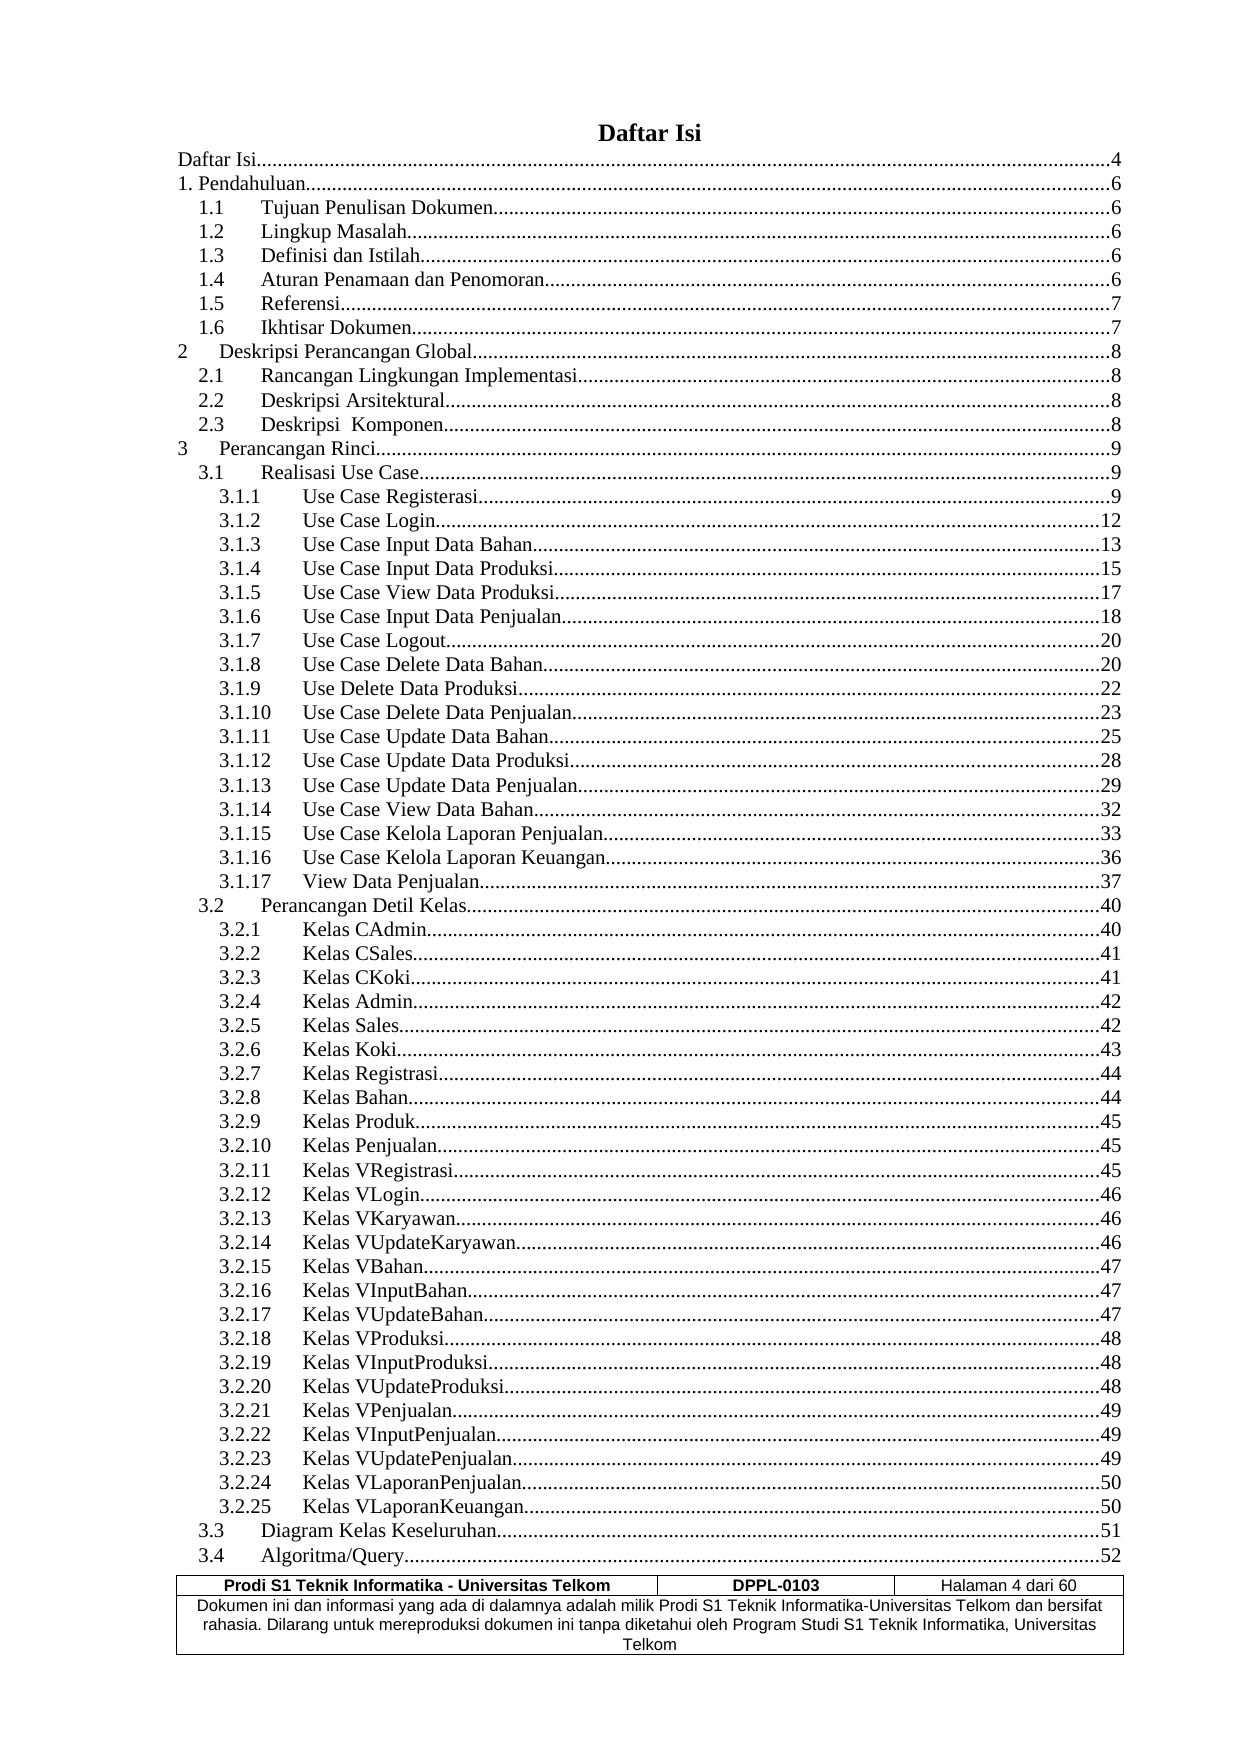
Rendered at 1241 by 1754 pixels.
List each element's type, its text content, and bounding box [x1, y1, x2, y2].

text 2.2 Deskripsi Arsitektural 8 [198, 387, 1122, 412]
text 1.3 Definisi dan Istilah 6 [198, 243, 1122, 267]
text 3.2.9 Kelas Produk 45 [219, 1109, 1122, 1133]
subtitle Daftar Isi [177, 118, 1122, 147]
text 3.2.25 Kelas VLaporanKeuangan 50 [219, 1494, 1122, 1518]
text 3.2.2 Kelas CSales 41 [219, 941, 1122, 965]
text 3.1.1 Use Case Registerasi 9 [219, 484, 1122, 508]
text 3.1.4 Use Case Input Data Produksi 15 [219, 556, 1122, 580]
text 3.2.24 Kelas VLaporanPenjualan 50 [219, 1470, 1122, 1494]
text 3.2.22 Kelas VInputPenjualan 49 [219, 1422, 1122, 1446]
text 3.2.4 Kelas Admin 42 [219, 989, 1122, 1013]
text 3.2.15 Kelas VBahan 47 [219, 1254, 1122, 1278]
text 3.1.17 View Data Penjualan 37 [219, 869, 1122, 893]
text 3.2.17 Kelas VUpdateBahan 47 [219, 1302, 1122, 1326]
text 3.1.15 Use Case Kelola Laporan Penjualan 33 [219, 821, 1122, 845]
text 3.1.2 Use Case Login 12 [219, 508, 1122, 532]
text 3.1.14 Use Case View Data Bahan 32 [219, 797, 1122, 821]
text 3.1.3 Use Case Input Data Bahan 13 [219, 532, 1122, 556]
text 3.2.23 Kelas VUpdatePenjualan 49 [219, 1446, 1122, 1470]
text 3.2.14 Kelas VUpdateKaryawan 46 [219, 1230, 1122, 1254]
text 1.5 Referensi 7 [198, 291, 1122, 315]
text 3.2.19 Kelas VInputProduksi 48 [219, 1350, 1122, 1374]
text 3.1.6 Use Case Input Data Penjualan 18 [219, 604, 1122, 628]
text 3.1.8 Use Case Delete Data Bahan 20 [219, 652, 1122, 676]
text 3.2.5 Kelas Sales 42 [219, 1013, 1122, 1037]
text 2.3 Deskripsi Komponen 8 [198, 412, 1122, 436]
text 3.1.16 Use Case Kelola Laporan Keuangan 36 [219, 845, 1122, 869]
text 3.2.7 Kelas Registrasi 44 [219, 1061, 1122, 1085]
text 1.4 Aturan Penamaan dan Penomoran 6 [198, 267, 1122, 291]
text 3.1.5 Use Case View Data Produksi 17 [219, 580, 1122, 604]
text 3.2.8 Kelas Bahan 44 [219, 1085, 1122, 1109]
text 3.1 Realisasi Use Case 9 [198, 460, 1122, 484]
text 3.2.21 Kelas VPenjualan 49 [219, 1398, 1122, 1422]
text 3.2.11 Kelas VRegistrasi 45 [219, 1157, 1122, 1182]
text 3.1.10 Use Case Delete Data Penjualan 23 [219, 700, 1122, 724]
text 3.2.3 Kelas CKoki 41 [219, 965, 1122, 989]
text 3.1.13 Use Case Update Data Penjualan 29 [219, 772, 1122, 797]
text 3.2.1 Kelas CAdmin 40 [219, 917, 1122, 941]
text 3.2 Perancangan Detil Kelas 40 [198, 893, 1122, 917]
text 1.1 Tujuan Penulisan Dokumen 6 [198, 195, 1122, 219]
text 3.2.6 Kelas Koki 43 [219, 1037, 1122, 1061]
text 3.2.13 Kelas VKaryawan 46 [219, 1206, 1122, 1230]
text 3.2.16 Kelas VInputBahan 47 [219, 1278, 1122, 1302]
text 1. Pendahuluan 6 [177, 171, 1122, 195]
text Daftar Isi 4 [177, 147, 1122, 171]
text 3.1.12 Use Case Update Data Produksi 28 [219, 748, 1122, 772]
text 2 Deskripsi Perancangan Global 8 [177, 339, 1122, 363]
text 1.6 Ikhtisar Dokumen 7 [198, 315, 1122, 339]
text 3 Perancangan Rinci 9 [177, 436, 1122, 460]
text 3.2.20 Kelas VUpdateProduksi 48 [219, 1374, 1122, 1398]
text 3.2.18 Kelas VProduksi 48 [219, 1326, 1122, 1350]
text 3.4 Algoritma/Query 52 [198, 1542, 1122, 1567]
text 3.1.7 Use Case Logout 20 [219, 628, 1122, 652]
text 3.3 Diagram Kelas Keseluruhan 51 [198, 1518, 1122, 1542]
text 3.2.12 Kelas VLogin 46 [219, 1182, 1122, 1206]
text 3.2.10 Kelas Penjualan 45 [219, 1133, 1122, 1157]
text 1.2 Lingkup Masalah 6 [198, 219, 1122, 243]
text 2.1 Rancangan Lingkungan Implementasi 8 [198, 363, 1122, 387]
text 3.1.9 Use Delete Data Produksi 22 [219, 676, 1122, 700]
text 3.1.11 Use Case Update Data Bahan 25 [219, 724, 1122, 748]
